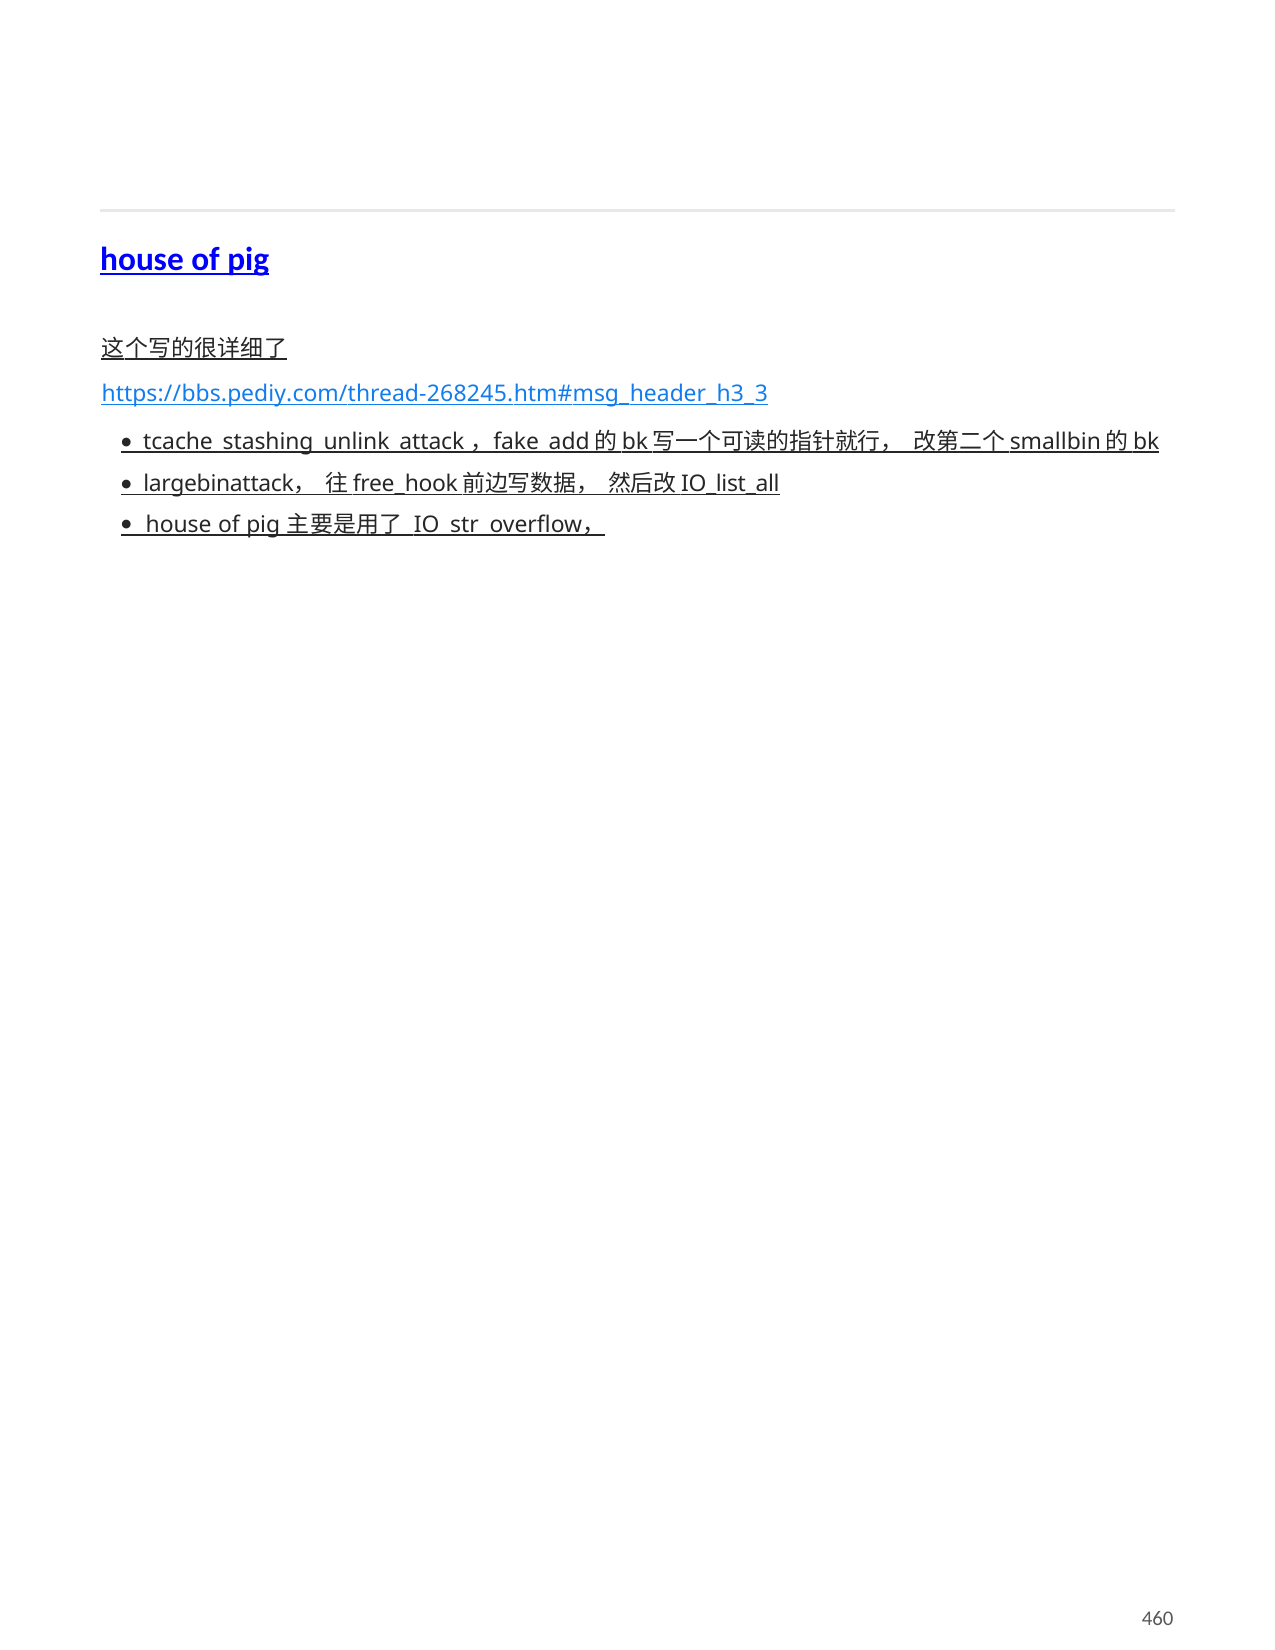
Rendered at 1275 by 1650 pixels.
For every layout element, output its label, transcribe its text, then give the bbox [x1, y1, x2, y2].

text ● tcache_stashing_unlink_attack ，fake_add的bk写⼀个可读的指针就行， 改第二个smallbin的bk [121, 429, 1175, 454]
text 这个写的很详细了 [101, 335, 1175, 361]
subtitle house of pig [100, 238, 1175, 279]
text ● largebinattack， 往free_hook前边写数据， 然后改IO_list_all [121, 472, 1175, 497]
text https://bbs.pediy.com/thread-268245.htm#msg_header_h3_3 [101, 383, 1175, 406]
text ● house of pig 主要是用了_IO_str_overflow， [121, 512, 1175, 537]
